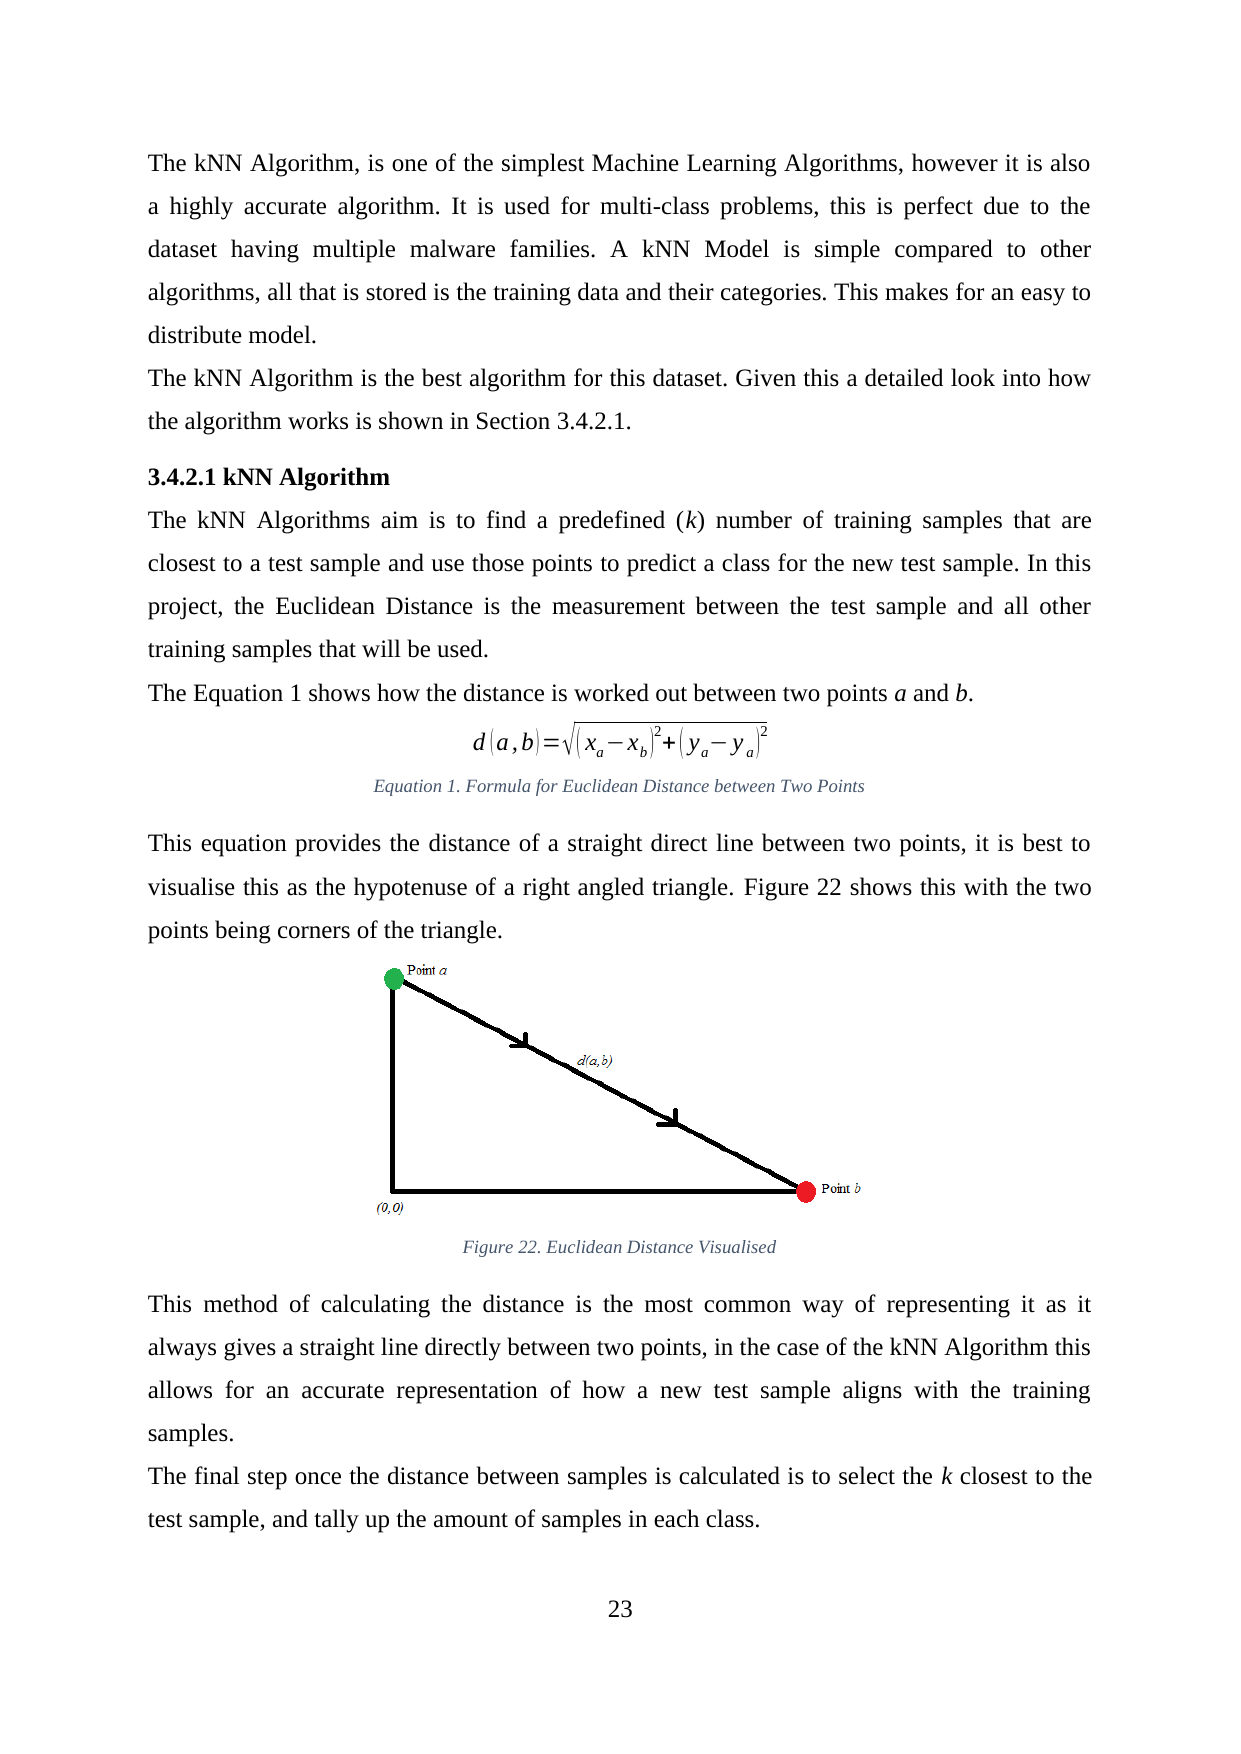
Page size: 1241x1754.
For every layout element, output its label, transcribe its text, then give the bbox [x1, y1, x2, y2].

text The Equation 1 shows how the distance is worked out between two points a and b. [148, 678, 1092, 706]
text This equation provides the distance of a straight direct line between two points, it is best to visualise this as the hypotenuse of a right angled triangle. Figure 22 shows this with the two points being corners of the triangle. [148, 828, 1092, 943]
text The kNN Algorithm, is one of the simplest Machine Learning Algorithms, however it is also a highly accurate algorithm. It is used for multi-class problems, this is perfect due to the dataset having multiple malware families. A kNN Model is simple compared to other algorithms, all that is stored is the training data and their categories. This makes for an easy to distribute model. [148, 148, 1092, 349]
text The kNN Algorithm is the best algorithm for this dataset. Given this a detailed look into how the algorithm works is shown in Section 3.4.2.1. [148, 363, 1092, 435]
text This method of calculating the distance is the most common way of representing it as it always gives a straight line directly between two points, in the case of the kNN Algorithm this allows for an accurate representation of how a new test sample aligns with the training samples. [148, 1289, 1092, 1447]
text The kNN Algorithms aim is to find a predefined (k) number of training samples that are closest to a test sample and use those points to predict a class for the new test sample. In this project, the Euclidean Distance is the measurement between the test sample and all other training samples that will be used. [148, 505, 1092, 663]
text The final step once the distance between samples is calculated is to select the k closest to the test sample, and tally up the amount of samples in each class. [148, 1461, 1092, 1533]
picture [367, 957, 873, 1222]
subtitle kNN Algorithm [148, 462, 1092, 491]
